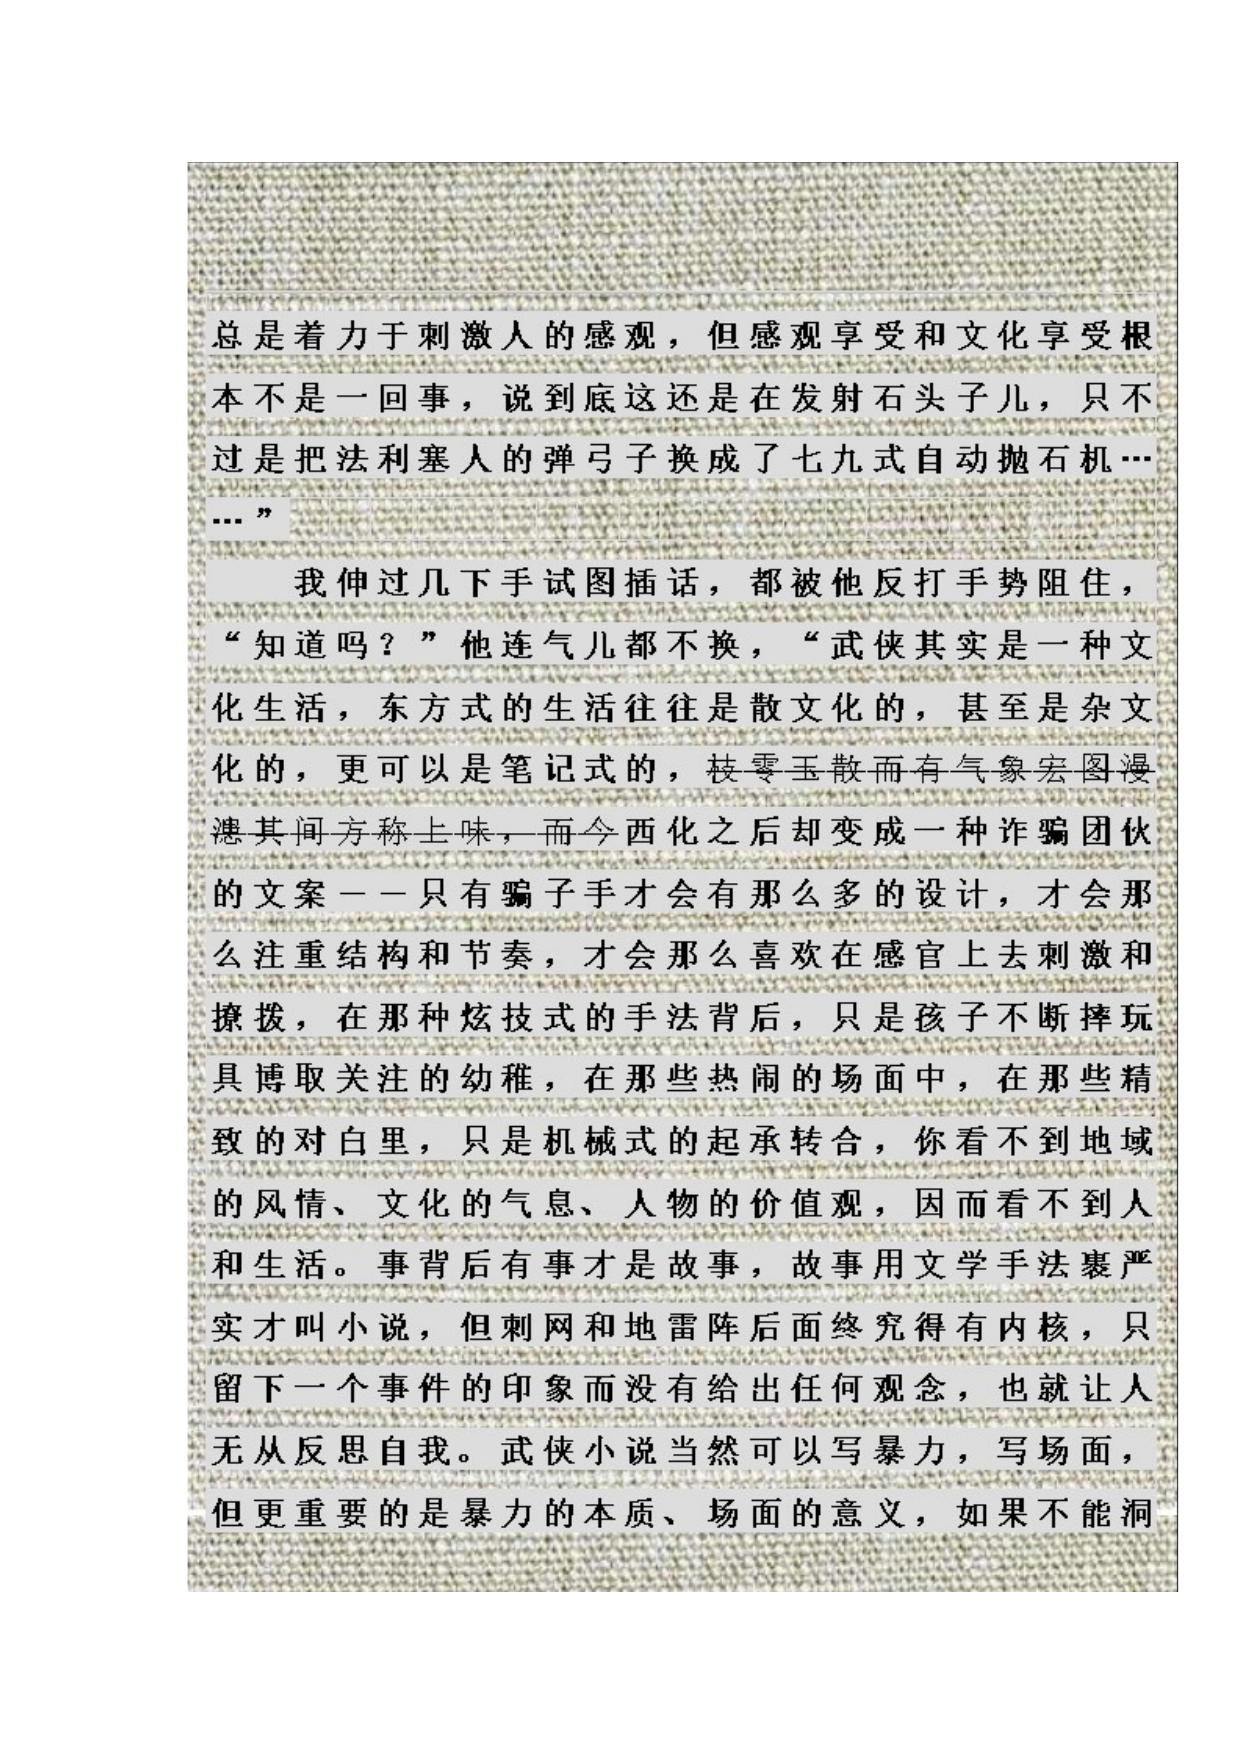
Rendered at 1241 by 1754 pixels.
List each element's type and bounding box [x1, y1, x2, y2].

picture [187, 162, 1179, 1592]
